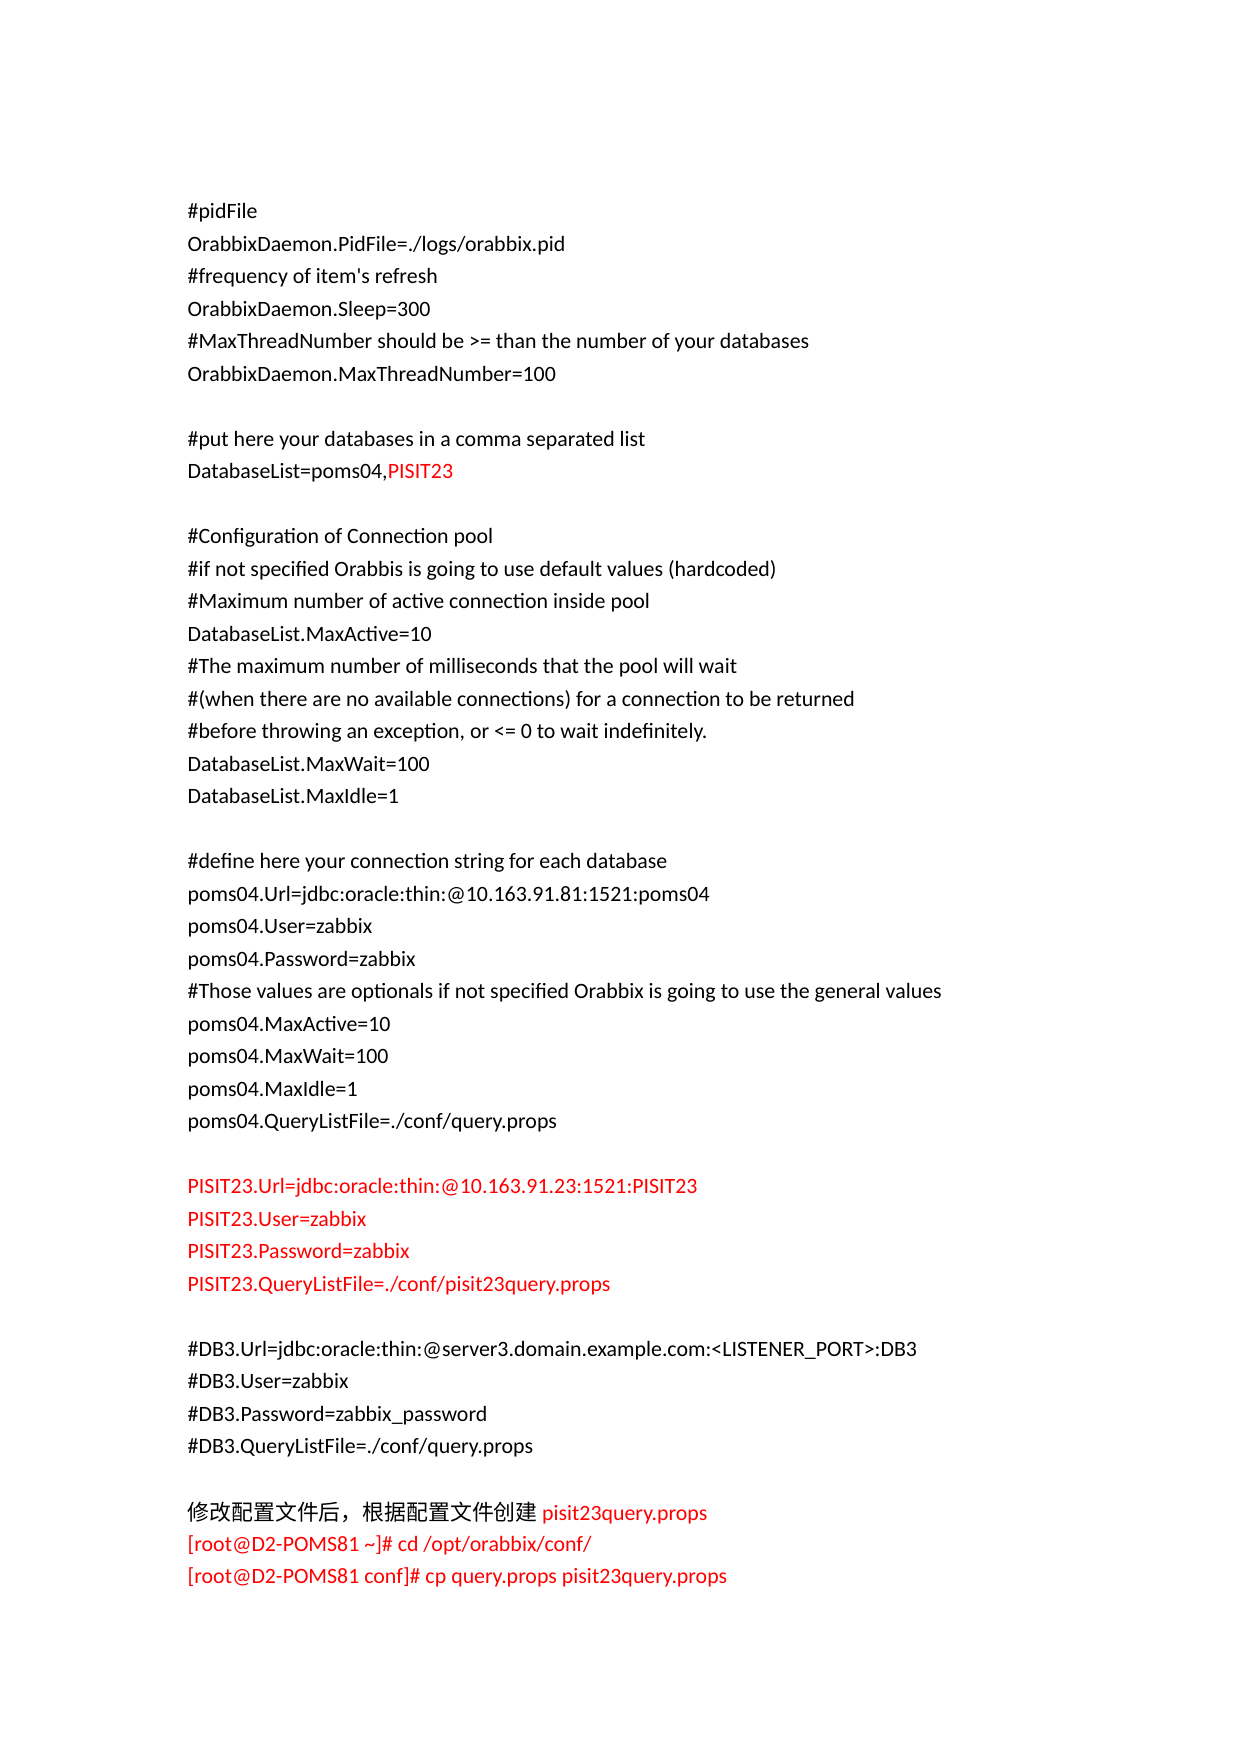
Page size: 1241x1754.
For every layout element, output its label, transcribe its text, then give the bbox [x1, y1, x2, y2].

text poms04.Password=zabbix [187, 942, 1053, 974]
text #before throwing an exception, or <= 0 to wait indefinitely. [187, 714, 1053, 747]
text poms04.MaxWait=100 [187, 1039, 1053, 1072]
text poms04.MaxIdle=1 [187, 1072, 1053, 1104]
text #(when there are no available connections) for a connection to be returned [187, 682, 1053, 714]
text #put here your databases in a comma separated list [187, 422, 1053, 454]
text #DB3.User=zabbix [187, 1364, 1053, 1397]
text #Those values are optionals if not specified Orabbix is going to use the general values [187, 974, 1053, 1007]
text #DB3.QueryListFile=./conf/query.props [187, 1429, 1053, 1462]
text #DB3.Password=zabbix_password [187, 1397, 1053, 1429]
text #pidFile [187, 194, 1053, 227]
text #if not specified Orabbis is going to use default values (hardcoded) [187, 552, 1053, 584]
text OrabbixDaemon.Sleep=300 [187, 292, 1053, 324]
text PISIT23.QueryListFile=./conf/pisit23query.props [187, 1267, 1053, 1299]
text poms04.MaxActive=10 [187, 1007, 1053, 1039]
text DatabaseList.MaxActive=10 [187, 617, 1053, 649]
text poms04.User=zabbix [187, 909, 1053, 942]
text DatabaseList.MaxWait=100 [187, 747, 1053, 779]
text 修改配置文件后，根据配置文件创建pisit23query.props [187, 1494, 1053, 1527]
text #MaxThreadNumber should be >= than the number of your databases [187, 324, 1053, 357]
text OrabbixDaemon.MaxThreadNumber=100 [187, 357, 1053, 389]
text #define here your connection string for each database [187, 844, 1053, 877]
text PISIT23.Password=zabbix [187, 1234, 1053, 1267]
text #Maximum number of active connection inside pool [187, 584, 1053, 617]
text poms04.Url=jdbc:oracle:thin:@10.163.91.81:1521:poms04 [187, 877, 1053, 909]
text PISIT23.User=zabbix [187, 1202, 1053, 1234]
text DatabaseList=poms04,PISIT23 [187, 454, 1053, 487]
text PISIT23.Url=jdbc:oracle:thin:@10.163.91.23:1521:PISIT23 [187, 1169, 1053, 1202]
text #Configuration of Connection pool [187, 519, 1053, 552]
text OrabbixDaemon.PidFile=./logs/orabbix.pid [187, 227, 1053, 259]
text DatabaseList.MaxIdle=1 [187, 779, 1053, 812]
text #frequency of item's refresh [187, 259, 1053, 292]
text poms04.QueryListFile=./conf/query.props [187, 1104, 1053, 1137]
text #DB3.Url=jdbc:oracle:thin:@server3.domain.example.com:<LISTENER_PORT>:DB3 [187, 1332, 1053, 1364]
text #The maximum number of milliseconds that the pool will wait [187, 649, 1053, 682]
text [root@D2-POMS81 conf]# cp query.props pisit23query.props [187, 1559, 1053, 1592]
text [root@D2-POMS81 ~]# cd /opt/orabbix/conf/ [187, 1527, 1053, 1559]
